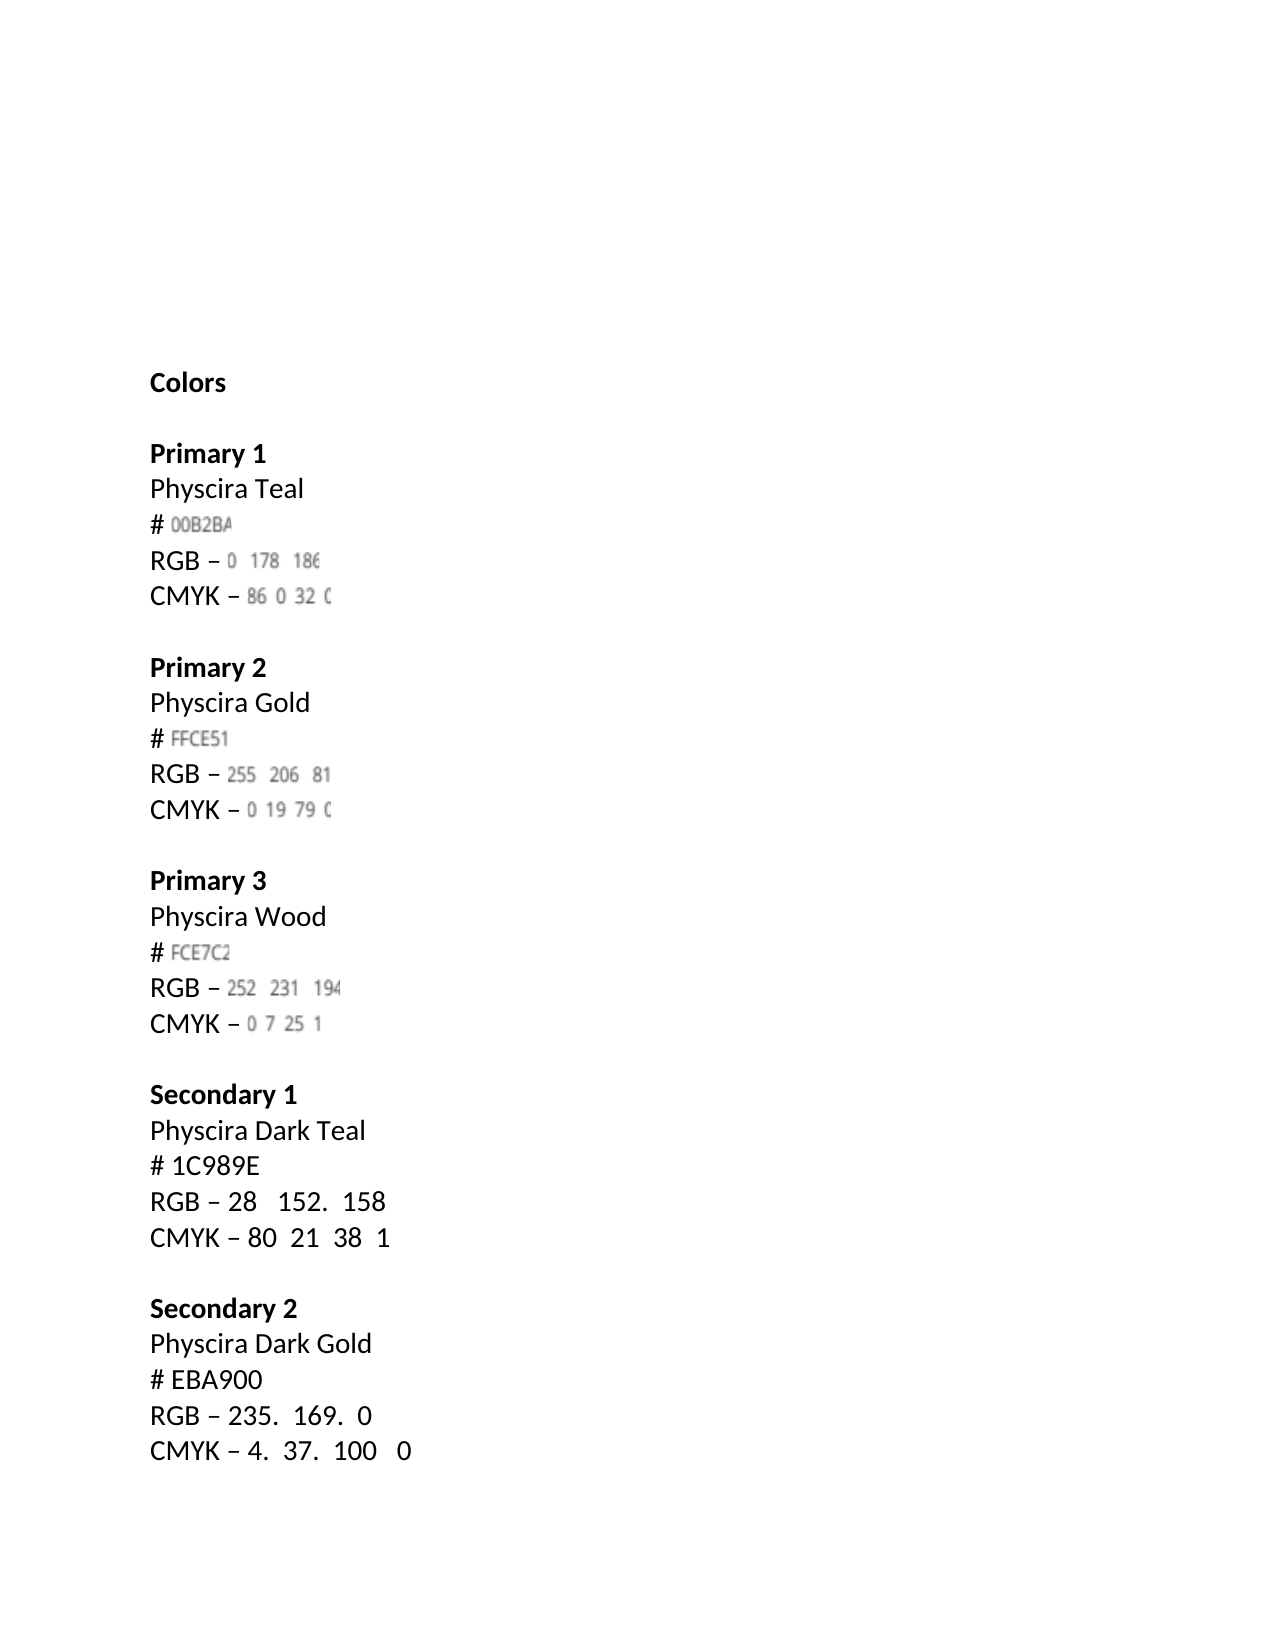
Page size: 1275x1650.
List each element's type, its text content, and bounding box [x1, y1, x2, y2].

text Physcira Teal [150, 471, 1125, 506]
text RGB – 235. 169. 0 [150, 1397, 1125, 1432]
text Physcira Dark Teal [150, 1112, 1125, 1147]
text Primary 2 [150, 649, 1125, 684]
text Primary 1 [150, 435, 1125, 471]
text RGB – 28 152. 158 CMYK – 80 21 38 1 [150, 1183, 1125, 1254]
text CMYK – [150, 1005, 1125, 1041]
text # RGB – CMYK – [150, 720, 1125, 827]
text Physcira Dark Gold [150, 1326, 1125, 1361]
text # EBA900 [150, 1361, 1125, 1397]
text RGB – [150, 969, 1125, 1005]
text Physcira Wood [150, 898, 1125, 934]
text CMYK – [150, 577, 1125, 613]
text # 1C989E [150, 1147, 1125, 1183]
text CMYK – 4. 37. 100 0 [150, 1432, 1125, 1468]
text Physcira Gold [150, 684, 1125, 720]
text Primary 3 [150, 862, 1125, 898]
text # [150, 506, 1125, 542]
text Secondary 1 [150, 1076, 1125, 1112]
text Colors [150, 364, 1125, 399]
text RGB – [150, 542, 1125, 577]
text Secondary 2 [150, 1290, 1125, 1326]
text # [150, 934, 1125, 969]
